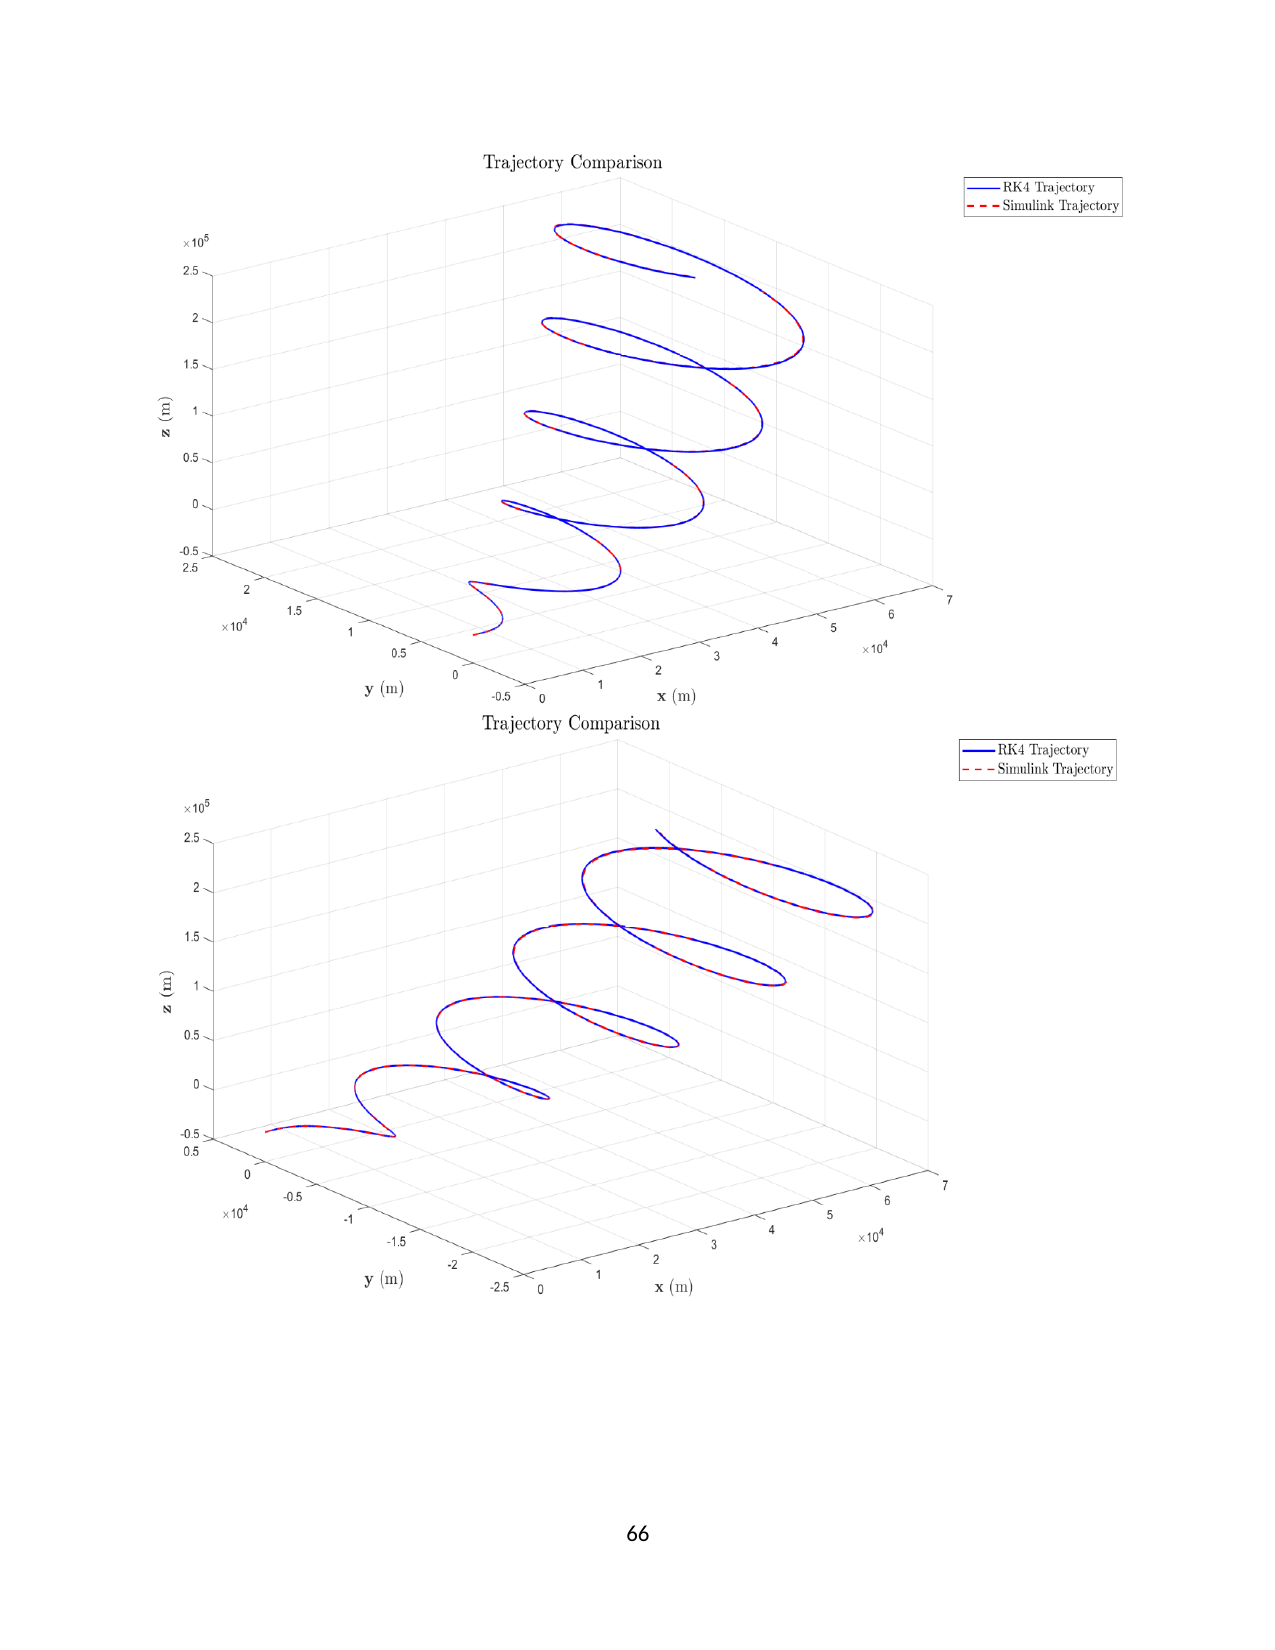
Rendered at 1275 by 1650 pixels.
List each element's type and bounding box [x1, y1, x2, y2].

picture [150, 150, 1126, 709]
picture [150, 711, 1125, 1299]
